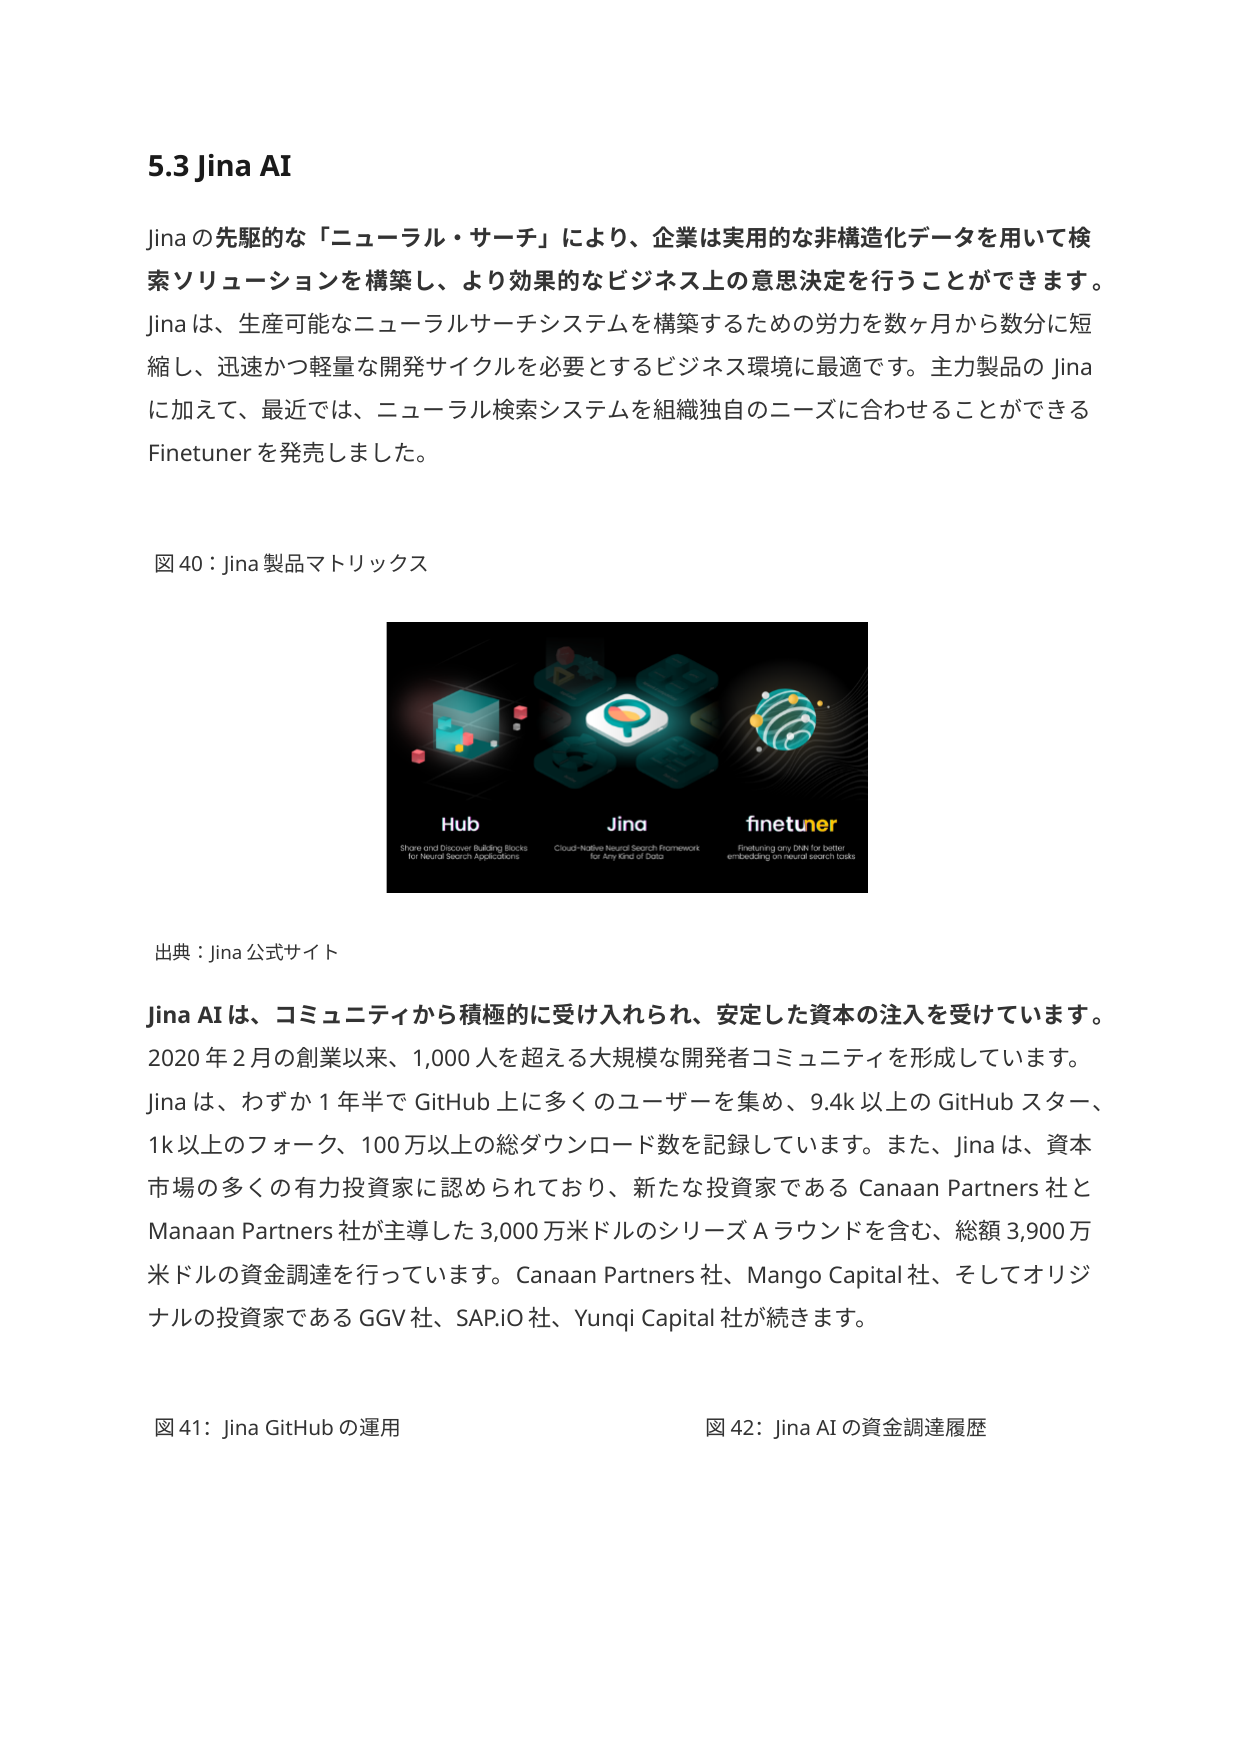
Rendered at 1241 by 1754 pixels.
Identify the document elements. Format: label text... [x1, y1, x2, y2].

text Jina AIは、コミュニティから積極的に受け入れられ、安定した資本の注入を受けています。2020年2月の創業以来、1,000人を超える大規模な開発者コミュニティを形成しています。 Jinaは、わずか1年半でGitHub上に多くのユーザーを集め、9.4k以上のGitHubスター、1k以上のフォーク、100万以上の総ダウンロード数を記録しています。また、Jinaは、資本市場の多くの有力投資家に認められており、新たな投資家であるCanaan Partners社とManaan Partners社が主導した3,000万米ドルのシリーズAラウンドを含む、総額3,900万米ドルの資金調達を行っています。Canaan Partners社、Mango Capital社、そしてオリジナルの投資家であるGGV社、SAP.iO社、Yunqi Capital社が続きます。 [148, 997, 1093, 1333]
picture [386, 622, 868, 893]
table_cell [148, 603, 1132, 919]
table_header 図42：Jina AIの資金調達履歴 [699, 1393, 1176, 1468]
table_cell 出典：Jina公式サイト [148, 919, 1132, 991]
text Jinaの先駆的な「ニューラル・サーチ」により、企業は実用的な非構造化データを用いて検索ソリューションを構築し、より効果的なビジネス上の意思決定を行うことができます。Jinaは、生産可能なニューラルサーチシステムを構築するための労力を数ヶ月から数分に短縮し、迅速かつ軽量な開発サイクルを必要とするビジネス環境に最適です。主力製品のJinaに加えて、最近では、ニューラル検索システムを組織独自のニーズに合わせることができるFinetunerを発売しました。 [148, 219, 1093, 469]
subtitle 5.3 Jina AI [148, 146, 1093, 185]
table_header 図41：Jina GitHubの運用 [148, 1393, 699, 1468]
table_header 図40：Jina製品マトリックス [148, 528, 1132, 603]
